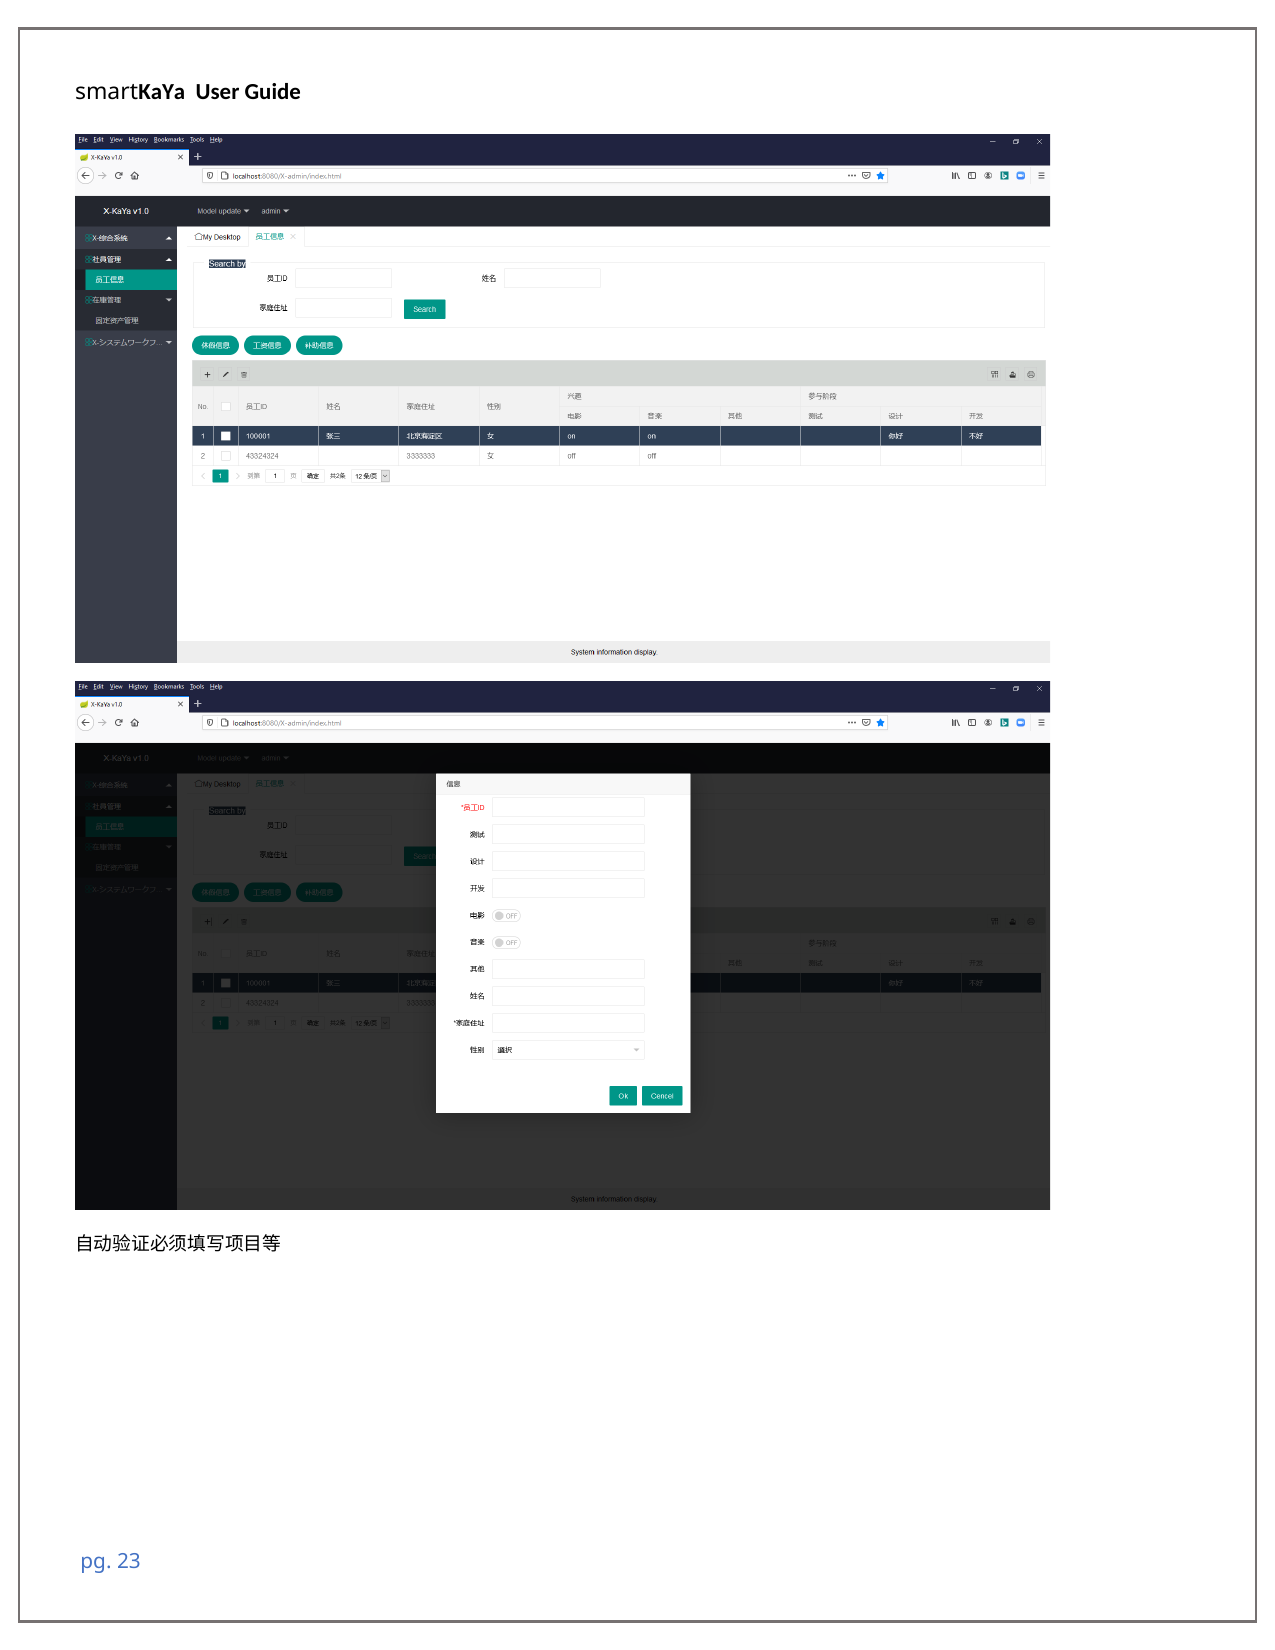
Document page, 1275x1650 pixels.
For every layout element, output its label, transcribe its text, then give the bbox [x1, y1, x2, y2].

picture [75, 681, 1050, 1210]
picture [75, 134, 1050, 663]
text 自动验证必须填写项目等 [75, 1228, 1200, 1255]
